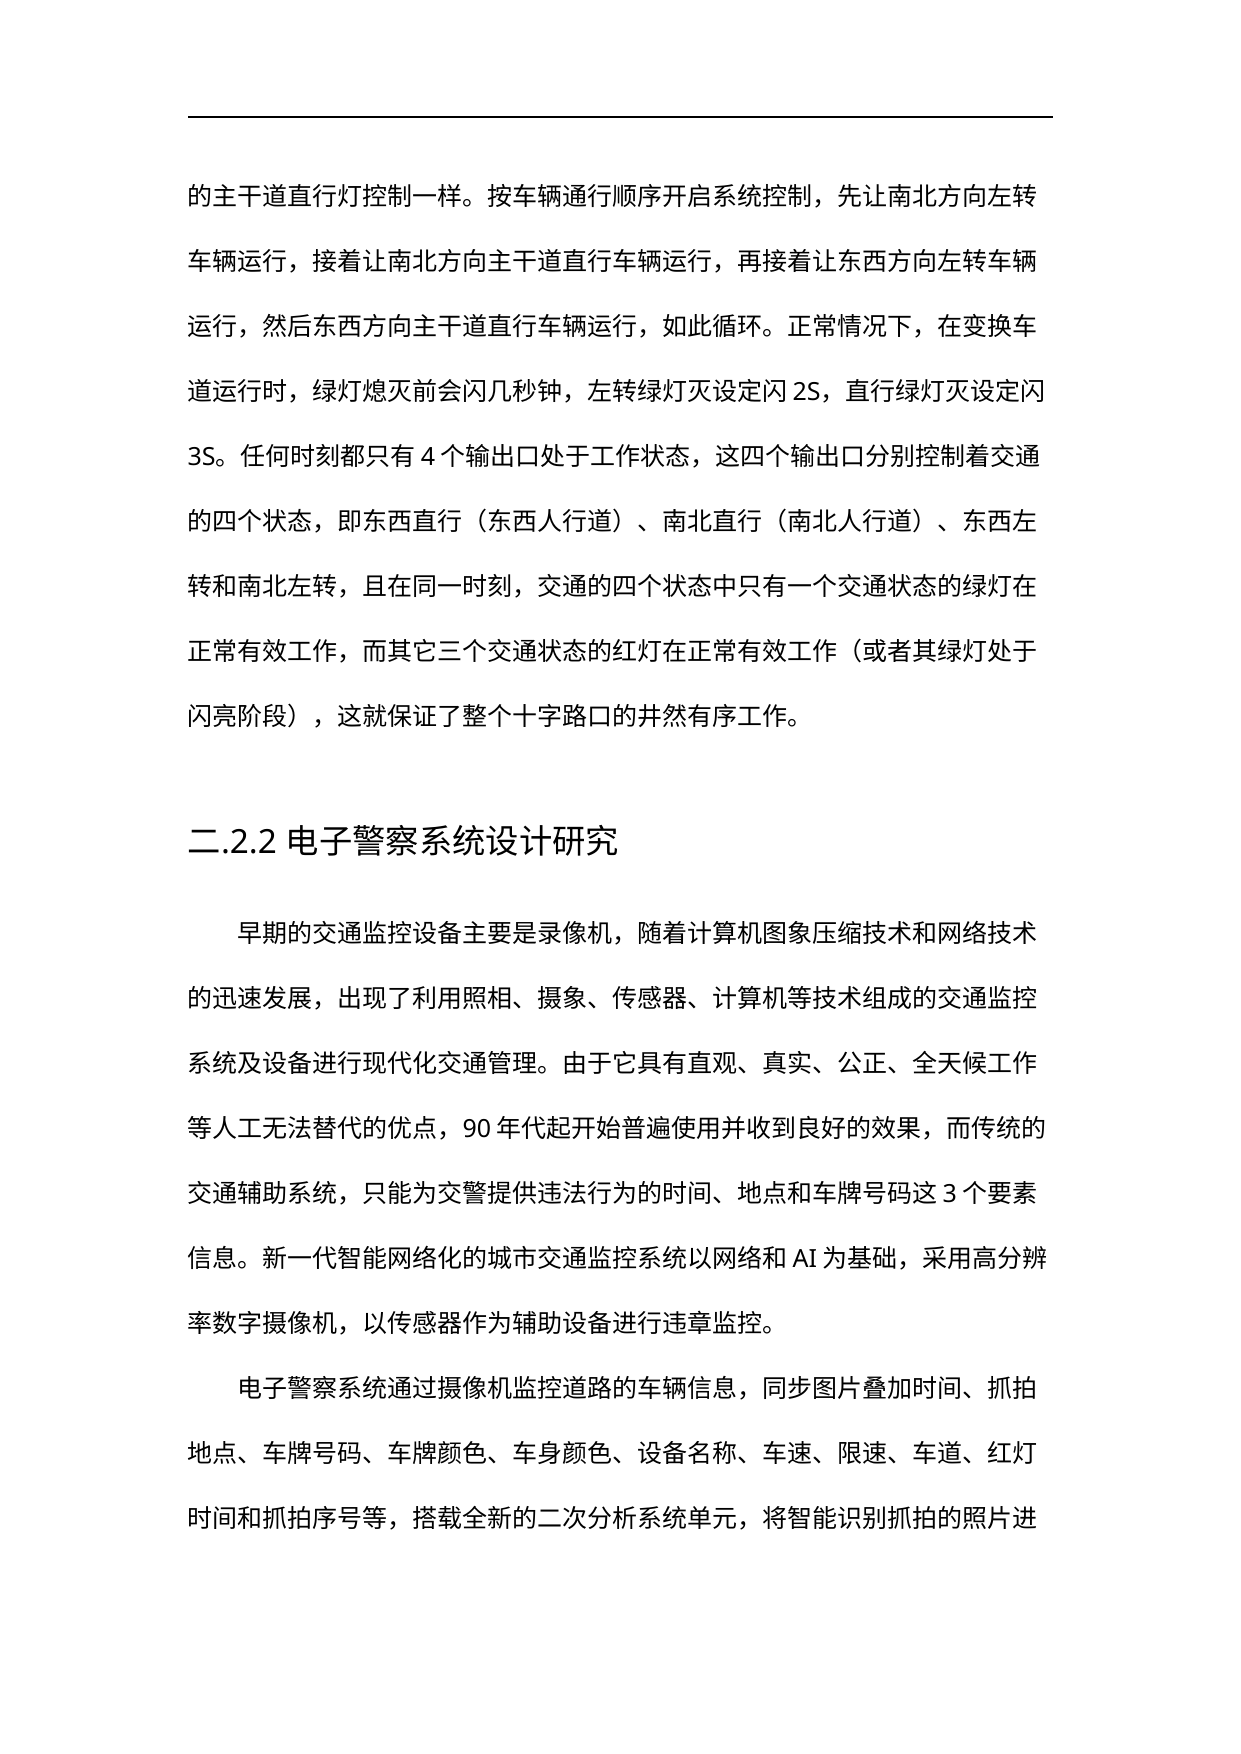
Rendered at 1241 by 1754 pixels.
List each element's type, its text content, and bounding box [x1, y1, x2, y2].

subtitle 电子警察系统设计研究 [187, 807, 1053, 872]
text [187, 162, 1053, 747]
text 早期的交通监控设备主要是录像机，随着计算机图象压缩技术和网络技术的迅速发展，出现了利用照相、摄象、传感器、计算机等技术组成的交通监控系统及设备进行现代化交通管理。由于它具有直观、真实、公正、全天候工作等人工无法替代的优点，90年代起开始普遍使用并收到良好的效果，而传统的交通辅助系统，只能为交警提供违法行为的时间、地点和车牌号码这3个要素信息。新一代智能网络化的城市交通监控系统以网络和AI为基础，采用高分辨率数字摄像机，以传感器作为辅助设备进行违章监控。 [187, 899, 1053, 1354]
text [187, 1354, 1053, 1549]
